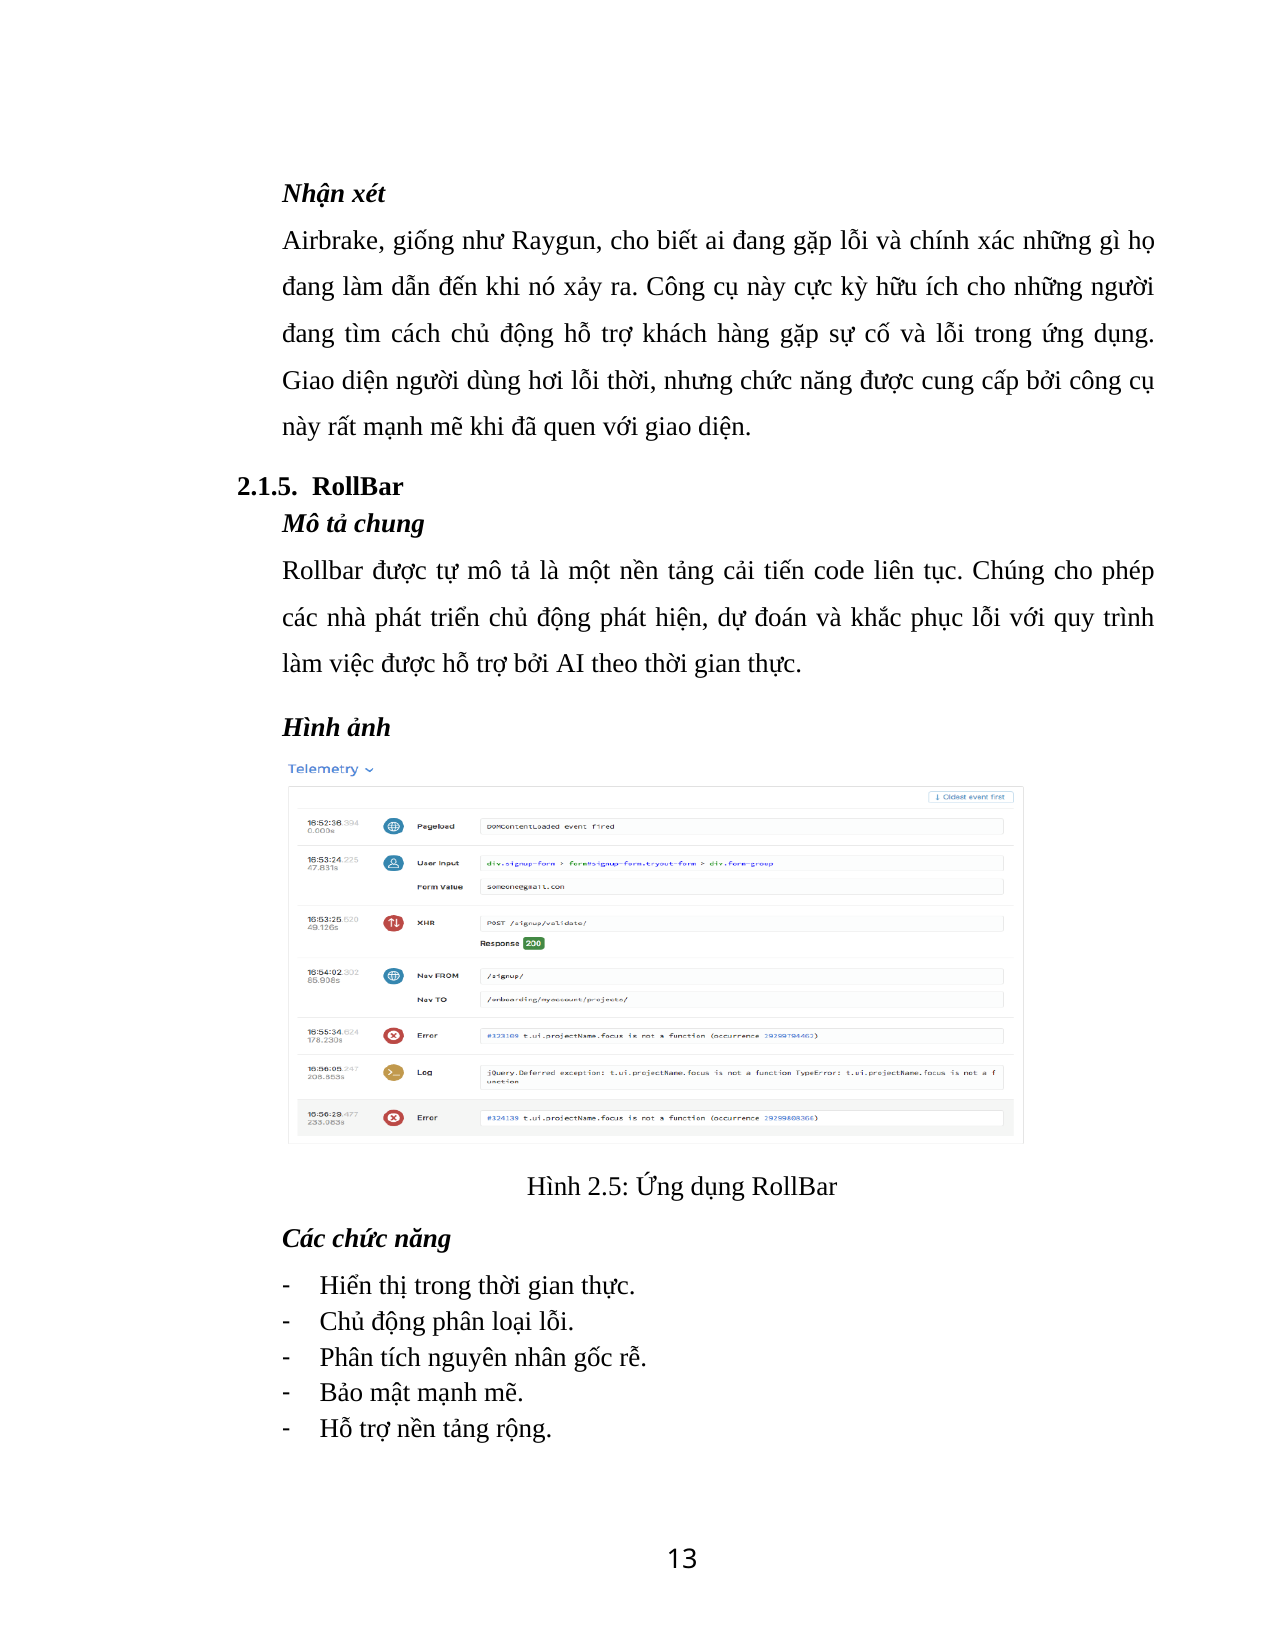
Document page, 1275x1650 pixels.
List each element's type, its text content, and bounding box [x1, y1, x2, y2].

subtitle Hình ảnh [282, 711, 1157, 742]
text Hình 2.5: Ứng dụng RollBar [207, 1170, 1157, 1201]
subtitle RollBar [237, 470, 1157, 501]
text Airbrake, giống như Raygun, cho biết ai đang gặp lỗi và chính xác những gì họ đang làm dẫn đến khi nó xảy ra. Công cụ này cực kỳ hữu ích cho những người đang tìm cách chủ động hỗ trợ khách hàng gặp sự cố và lỗi trong ứng dụng. Giao diện người dùng hơi lỗi thời, nhưng chức năng được cung cấp bởi công cụ này rất mạnh mẽ khi đã quen với giao diện. [282, 224, 1157, 442]
subtitle Các chức năng [282, 1222, 1157, 1253]
picture [281, 757, 1032, 1151]
list Hiển thị trong thời gian thực. [282, 1268, 1157, 1301]
list Bảo mật mạnh mẽ. [282, 1375, 1157, 1408]
list Hỗ trợ nền tảng rộng. [282, 1411, 1157, 1444]
list Phân tích nguyên nhân gốc rễ. [282, 1340, 1157, 1373]
subtitle Nhận xét [282, 177, 1157, 208]
text Rollbar được tự mô tả là một nền tảng cải tiến code liên tục. Chúng cho phép các nhà phát triển chủ động phát hiện, dự đoán và khắc phục lỗi với quy trình làm việc được hỗ trợ bởi AI theo thời gian thực. [282, 554, 1157, 678]
subtitle Mô tả chung [282, 507, 1157, 538]
list Chủ động phân loại lỗi. [282, 1304, 1157, 1337]
